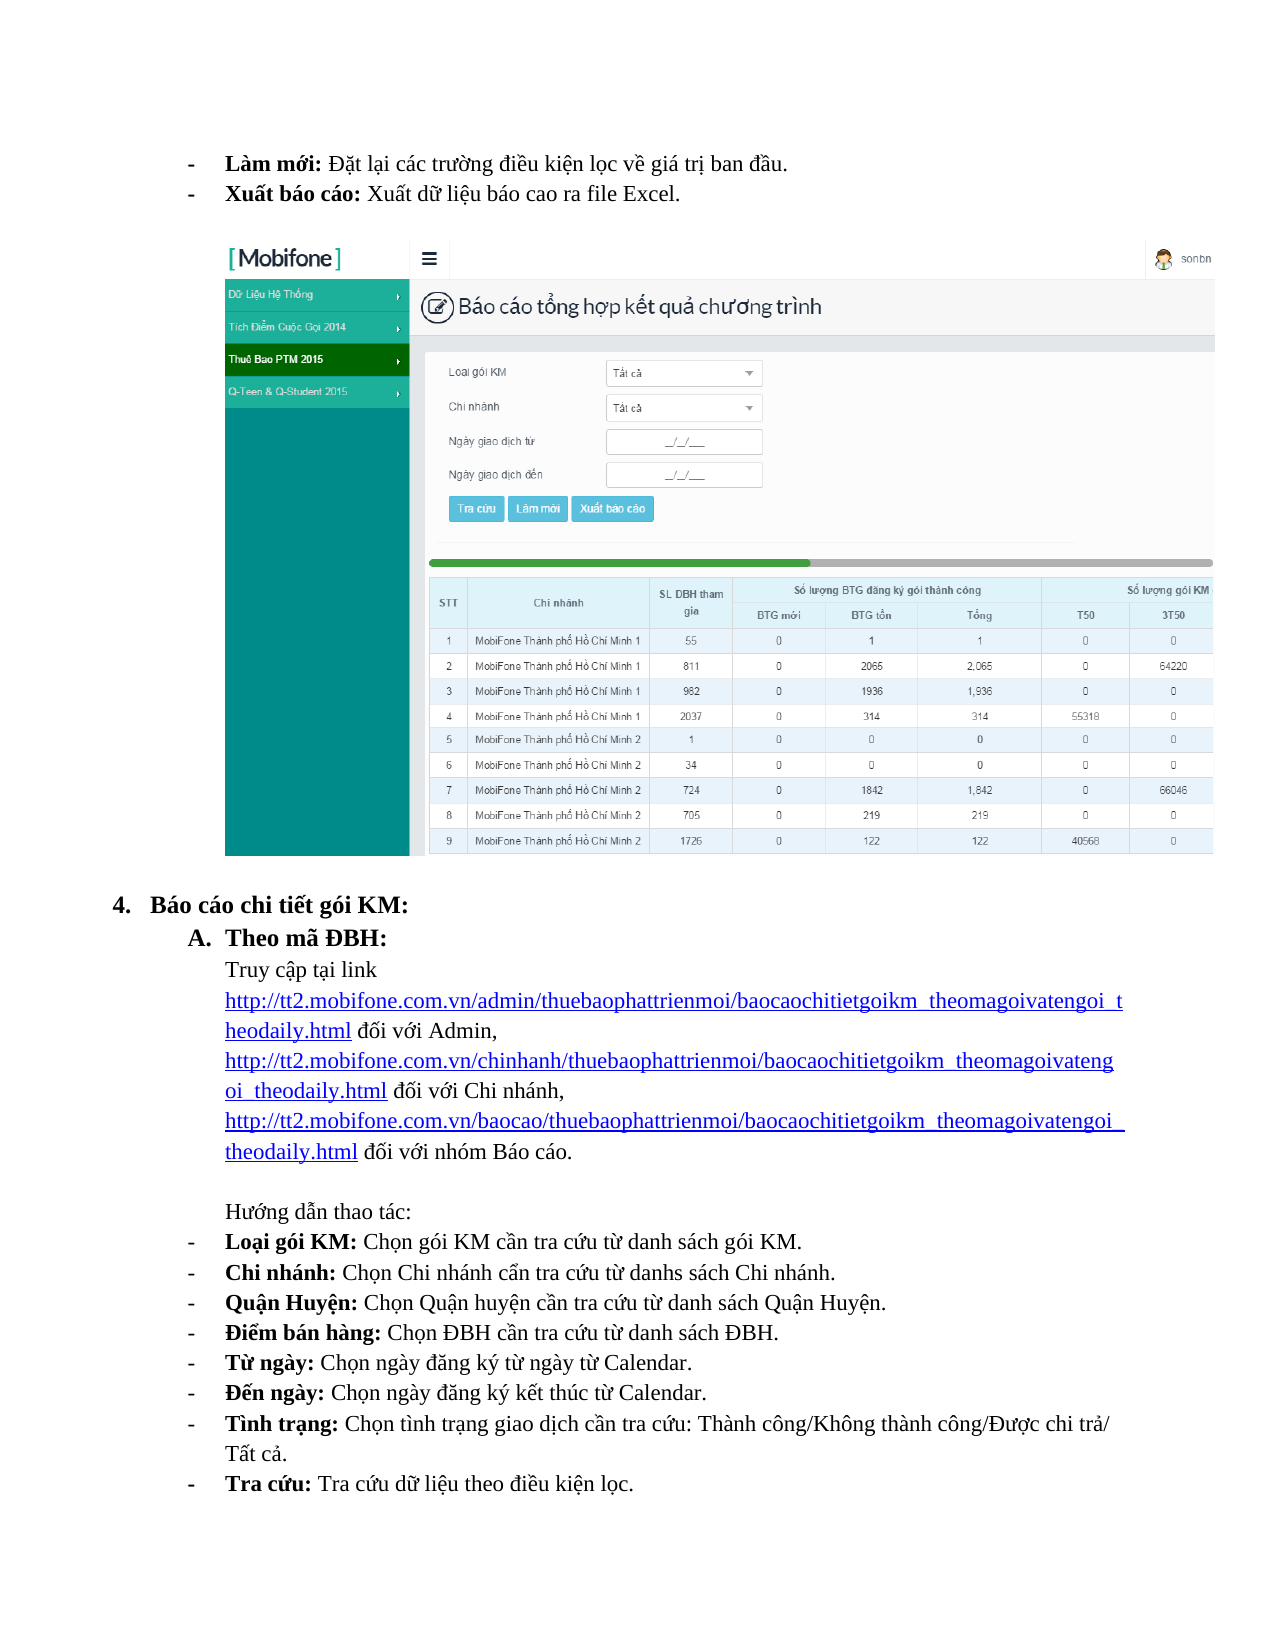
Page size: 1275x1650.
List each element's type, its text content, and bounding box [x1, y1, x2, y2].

list Quận Huyện: Chọn Quận huyện cần tra cứu từ danh sách Quận Huyện. [187, 1289, 1125, 1315]
list Truy cập tại link http://tt2.mobifone.com.vn/admin/thuebaophattrienmoi/baocaochitietgoikm_theomagoivatengoi_theodaily.html đối với Admin, http://tt2.mobifone.com.vn/chinhanh/thuebaophattrienmoi/baocaochitietgoikm_theomagoivatengoi_theodaily.html đối với Chi nhánh, http://tt2.mobifone.com.vn/baocao/thuebaophattrienmoi/baocaochitietgoikm_theomagoivatengoi_theodaily.html đối với nhóm Báo cáo. [225, 1132, 1125, 1164]
list Hướng dẫn thao tác: [225, 1198, 1125, 1224]
list Làm mới: Đặt lại các trường điều kiện lọc về giá trị ban đầu. [187, 150, 1125, 176]
list Xuất báo cáo: Xuất dữ liệu báo cao ra file Excel. [187, 180, 1125, 207]
list Chi nhánh: Chọn Chi nhánh cẩn tra cứu từ danhs sách Chi nhánh. [187, 1259, 1125, 1285]
list Theo mã ĐBH: [187, 923, 1125, 952]
list Từ ngày: Chọn ngày đăng ký từ ngày từ Calendar. [187, 1349, 1125, 1376]
list Truy cập tại link http://tt2.mobifone.com.vn/admin/thuebaophattrienmoi/baocaochitietgoikm_theomagoivatengoi_theodaily.html đối với Admin, http://tt2.mobifone.com.vn/chinhanh/thuebaophattrienmoi/baocaochitietgoikm_theomagoivatengoi_theodaily.html đối với Chi nhánh, http://tt2.mobifone.com.vn/baocao/thuebaophattrienmoi/baocaochitietgoikm_theomagoivatengoi_theodaily.html đối với nhóm Báo cáo. [225, 957, 1125, 1130]
list Điểm bán hàng: Chọn ĐBH cần tra cứu từ danh sách ĐBH. [187, 1319, 1125, 1345]
picture [225, 240, 1215, 856]
list Báo cáo chi tiết gói KM: [112, 891, 1125, 919]
list Loại gói KM: Chọn gói KM cần tra cứu từ danh sách gói KM. [187, 1228, 1125, 1255]
list Tra cứu: Tra cứu dữ liệu theo điều kiện lọc. [187, 1470, 1125, 1496]
list Tình trạng: Chọn tình trạng giao dịch cần tra cứu: Thành công/Không thành công/Được chi trả/ Tất cả. [187, 1410, 1125, 1466]
list Đến ngày: Chọn ngày đăng ký kết thúc từ Calendar. [187, 1379, 1125, 1406]
